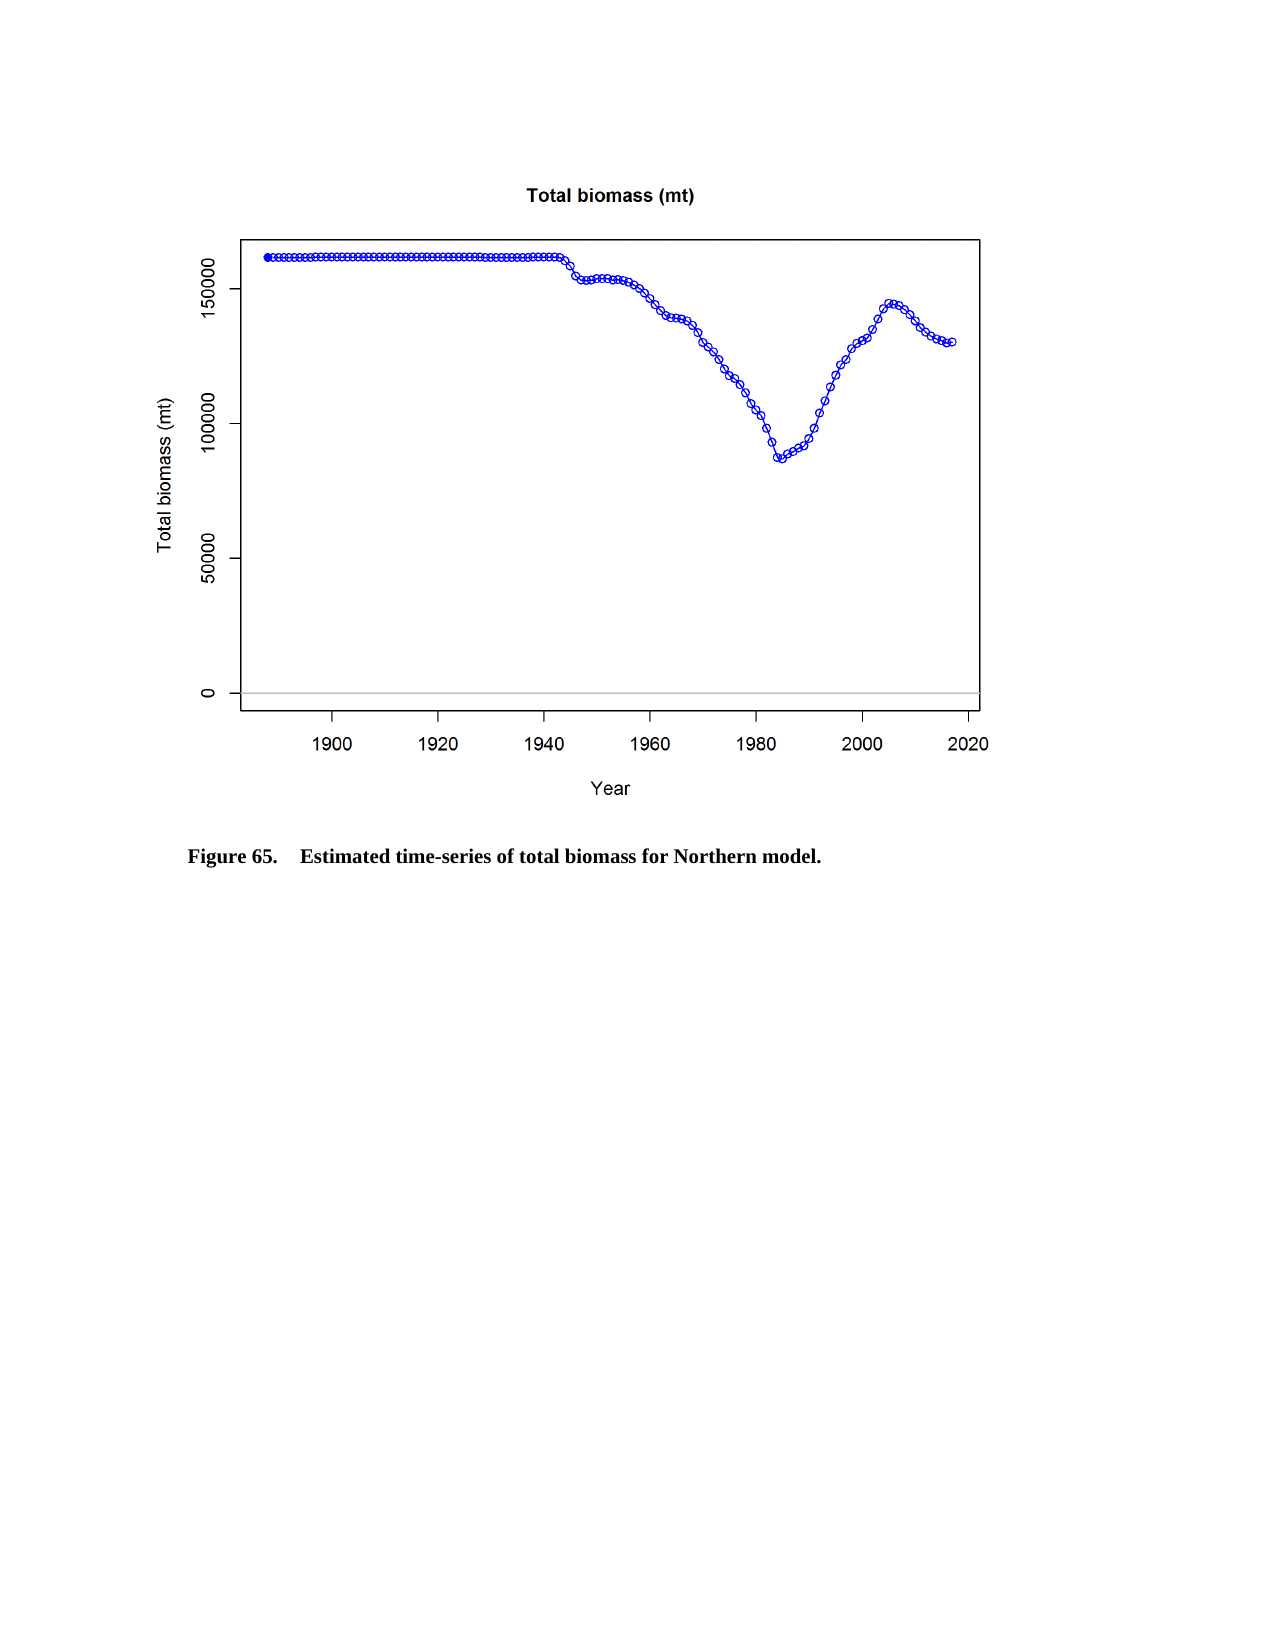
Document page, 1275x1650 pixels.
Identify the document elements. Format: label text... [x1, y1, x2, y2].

text Estimated time-series of total biomass for Northern model. [187, 844, 1125, 868]
picture [150, 150, 1025, 823]
